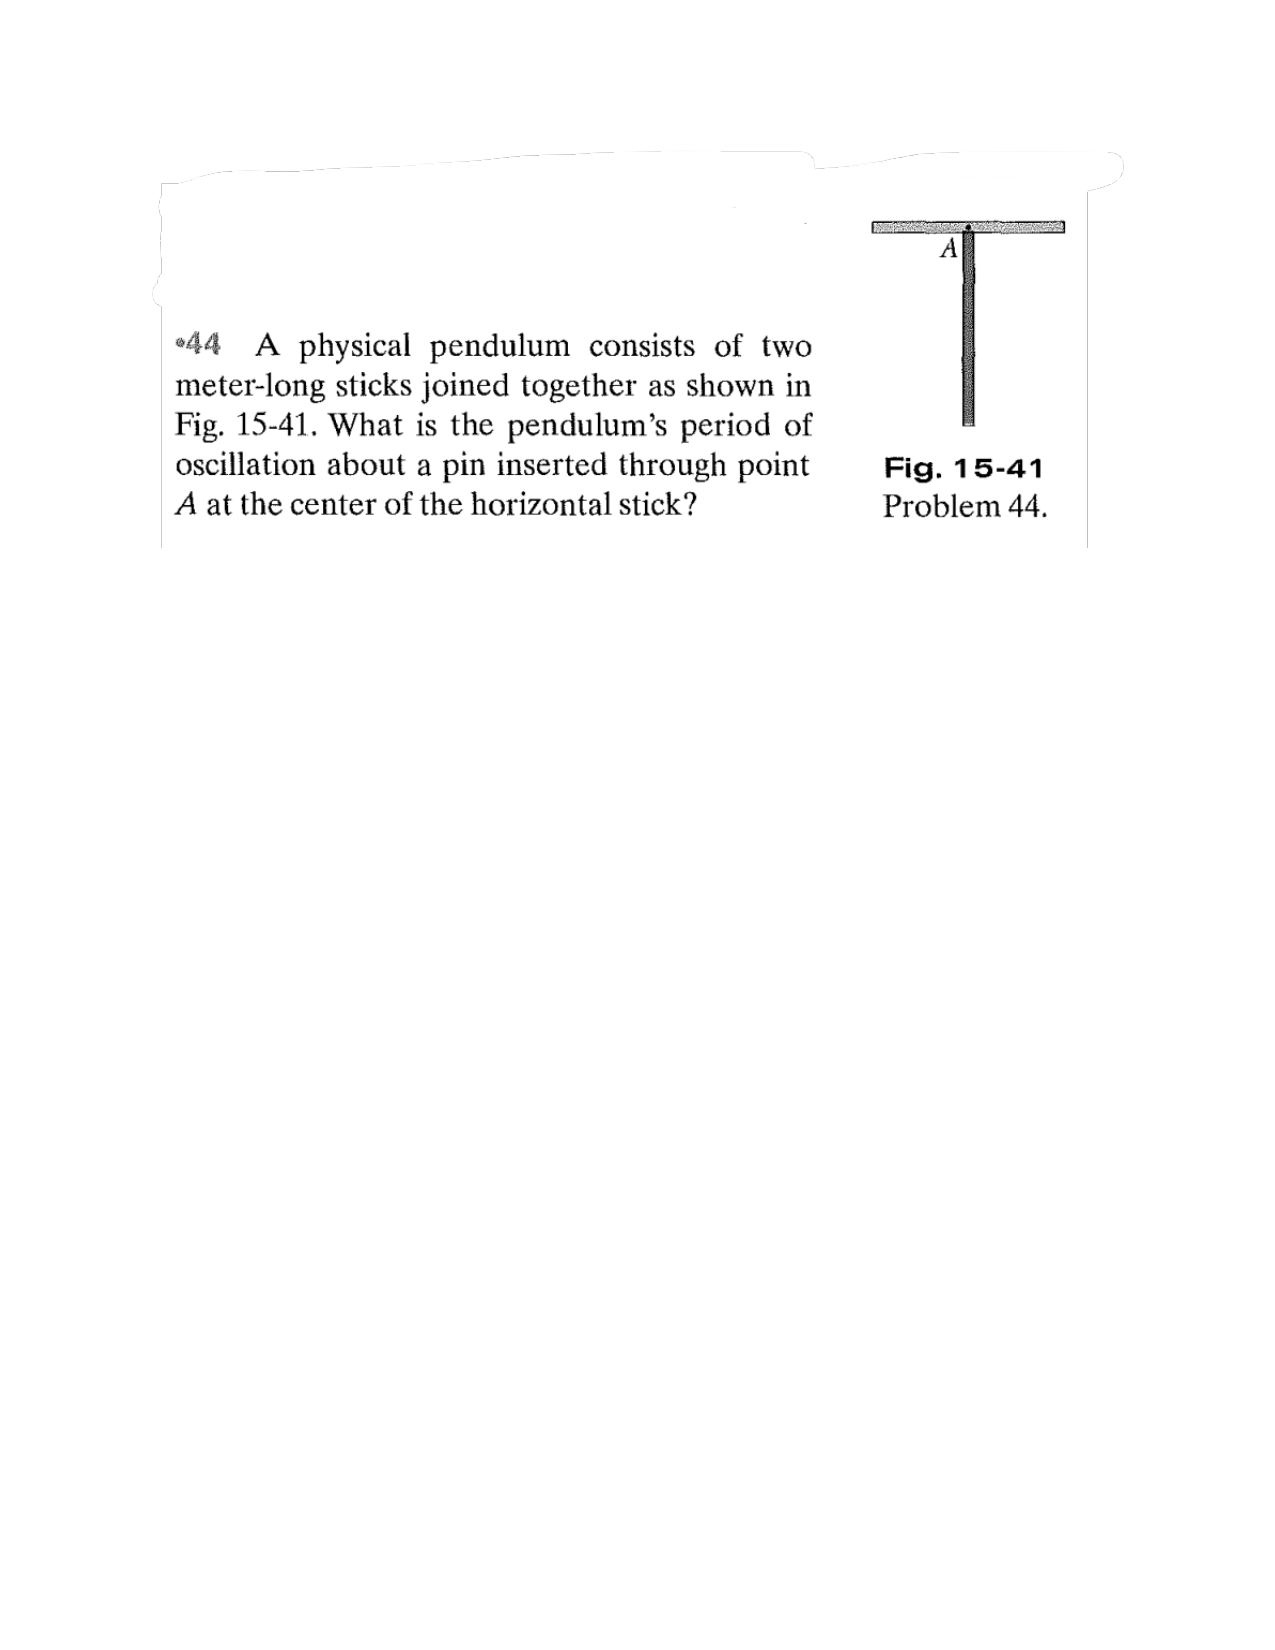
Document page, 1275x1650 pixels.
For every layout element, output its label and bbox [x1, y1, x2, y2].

picture [150, 150, 1125, 548]
